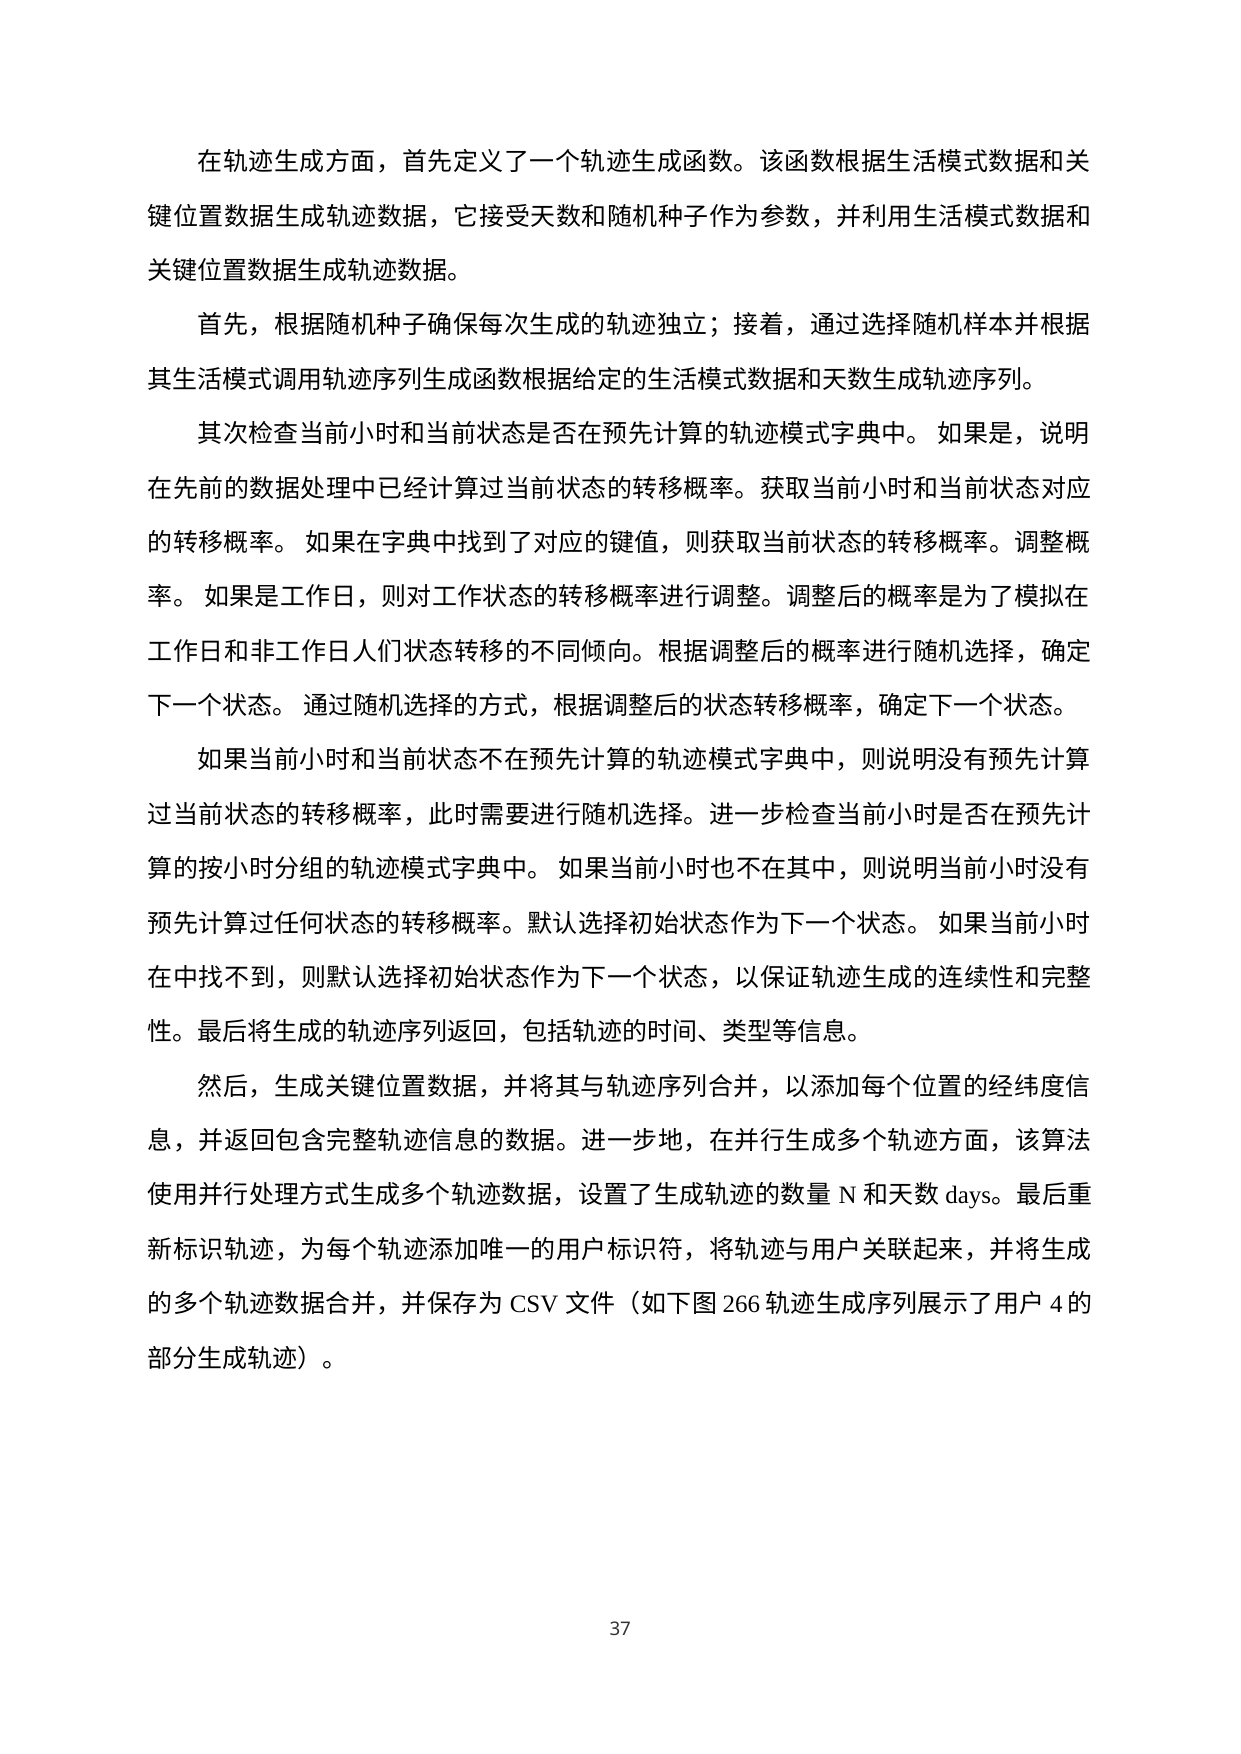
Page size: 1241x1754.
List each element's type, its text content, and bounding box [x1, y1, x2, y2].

text 然后，生成关键位置数据，并将其与轨迹序列合并，以添加每个位置的经纬度信息，并返回包含完整轨迹信息的数据。进一步地，在并行生成多个轨迹方面，该算法使用并行处理方式生成多个轨迹数据，设置了生成轨迹的数量 N 和天数 days。最后重新标识轨迹，为每个轨迹添加唯一的用户标识符，将轨迹与用户关联起来，并将生成的多个轨迹数据合并，并保存为 CSV 文件（如下图266轨迹生成序列展示了用户4的部分生成轨迹）。 [148, 1066, 1093, 1374]
text 其次检查当前小时和当前状态是否在预先计算的轨迹模式字典中。 如果是，说明在先前的数据处理中已经计算过当前状态的转移概率。获取当前小时和当前状态对应的转移概率。 如果在字典中找到了对应的键值，则获取当前状态的转移概率。调整概率。 如果是工作日，则对工作状态的转移概率进行调整。调整后的概率是为了模拟在工作日和非工作日人们状态转移的不同倾向。根据调整后的概率进行随机选择，确定下一个状态。 通过随机选择的方式，根据调整后的状态转移概率，确定下一个状态。 [148, 414, 1093, 722]
text 如果当前小时和当前状态不在预先计算的轨迹模式字典中，则说明没有预先计算过当前状态的转移概率，此时需要进行随机选择。进一步检查当前小时是否在预先计算的按小时分组的轨迹模式字典中。 如果当前小时也不在其中，则说明当前小时没有预先计算过任何状态的转移概率。默认选择初始状态作为下一个状态。 如果当前小时在中找不到，则默认选择初始状态作为下一个状态，以保证轨迹生成的连续性和完整性。最后将生成的轨迹序列返回，包括轨迹的时间、类型等信息。 [148, 740, 1093, 1048]
text 首先，根据随机种子确保每次生成的轨迹独立；接着，通过选择随机样本并根据其生活模式调用轨迹序列生成函数根据给定的生活模式数据和天数生成轨迹序列。 [148, 305, 1093, 396]
text 在轨迹生成方面，首先定义了一个轨迹生成函数。该函数根据生活模式数据和关键位置数据生成轨迹数据，它接受天数和随机种子作为参数，并利用生活模式数据和关键位置数据生成轨迹数据。 [148, 142, 1093, 287]
